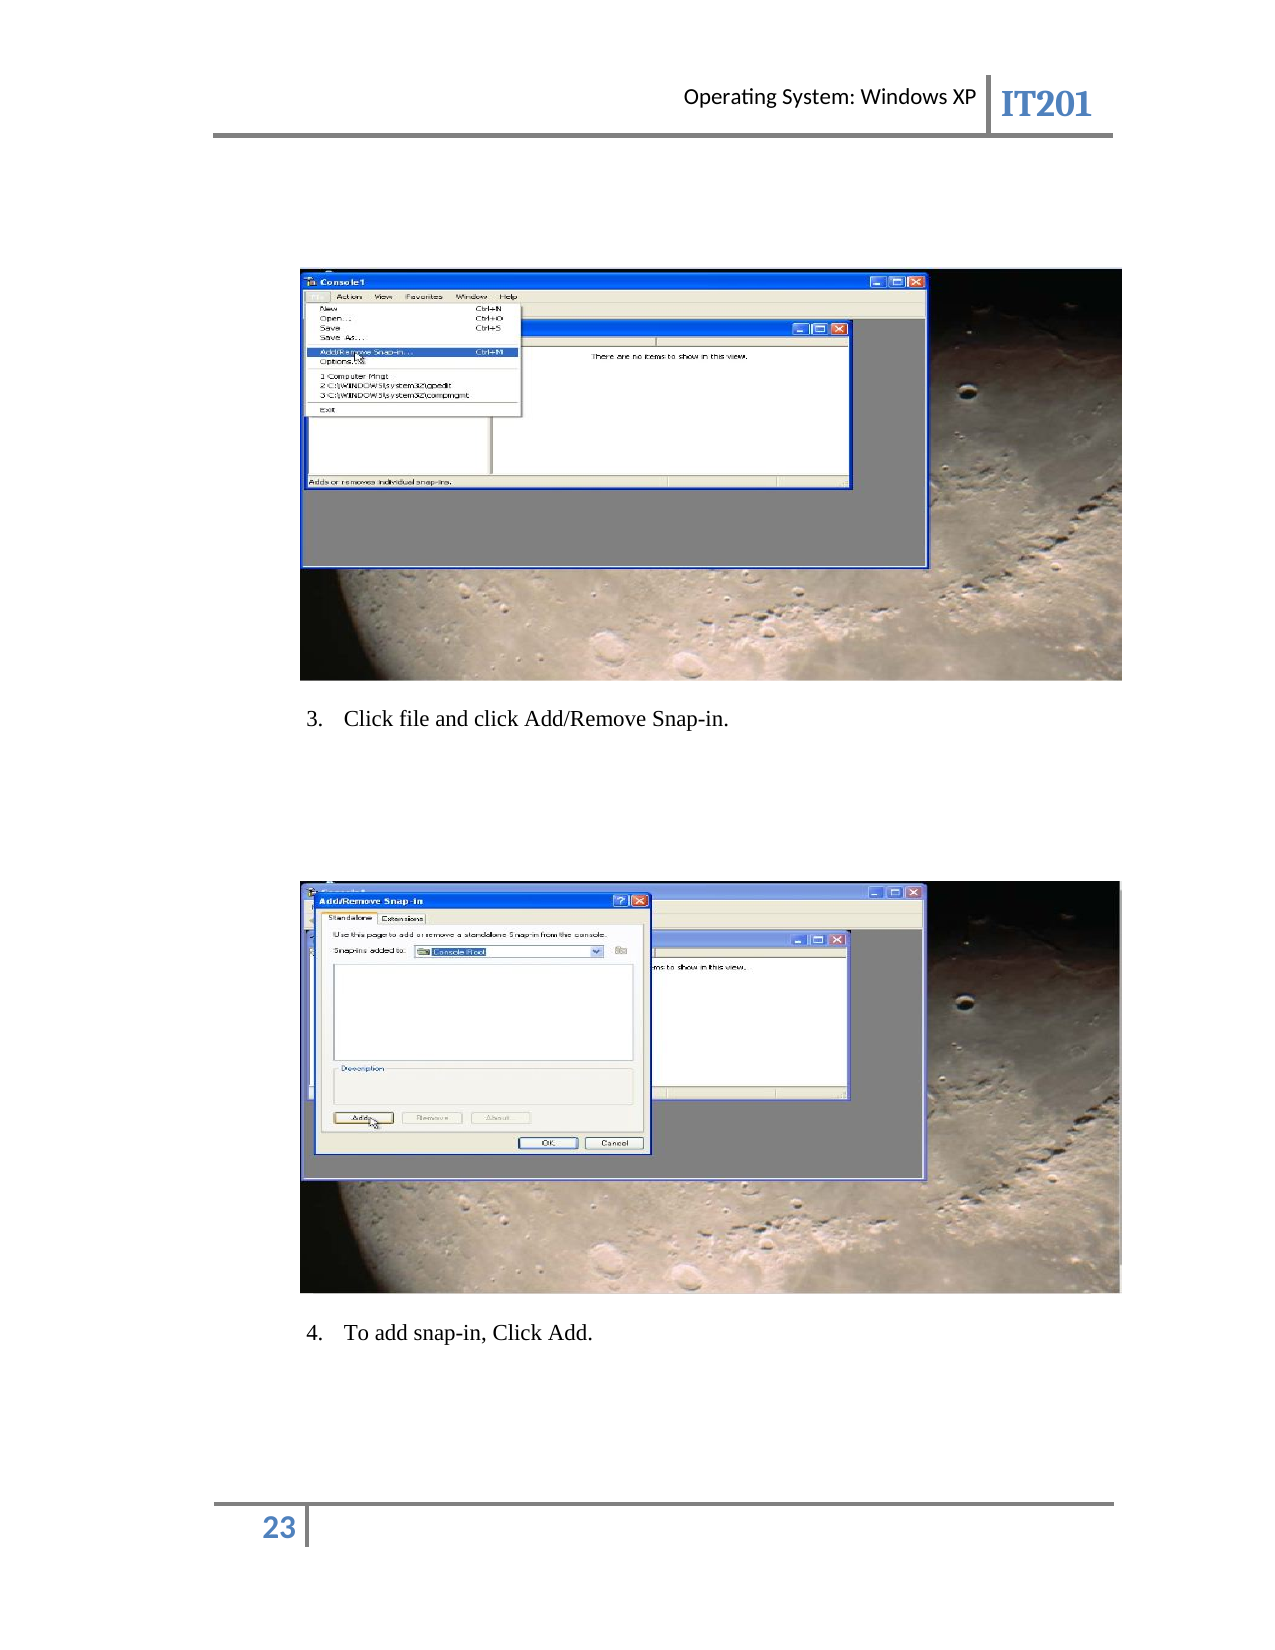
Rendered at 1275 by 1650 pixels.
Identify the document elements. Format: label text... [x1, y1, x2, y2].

picture [300, 881, 1122, 1294]
list Click file and click Add/Remove Snap-in. [306, 705, 1125, 732]
picture [300, 267, 1122, 681]
list To add snap-in, Click Add. [306, 1318, 1125, 1345]
